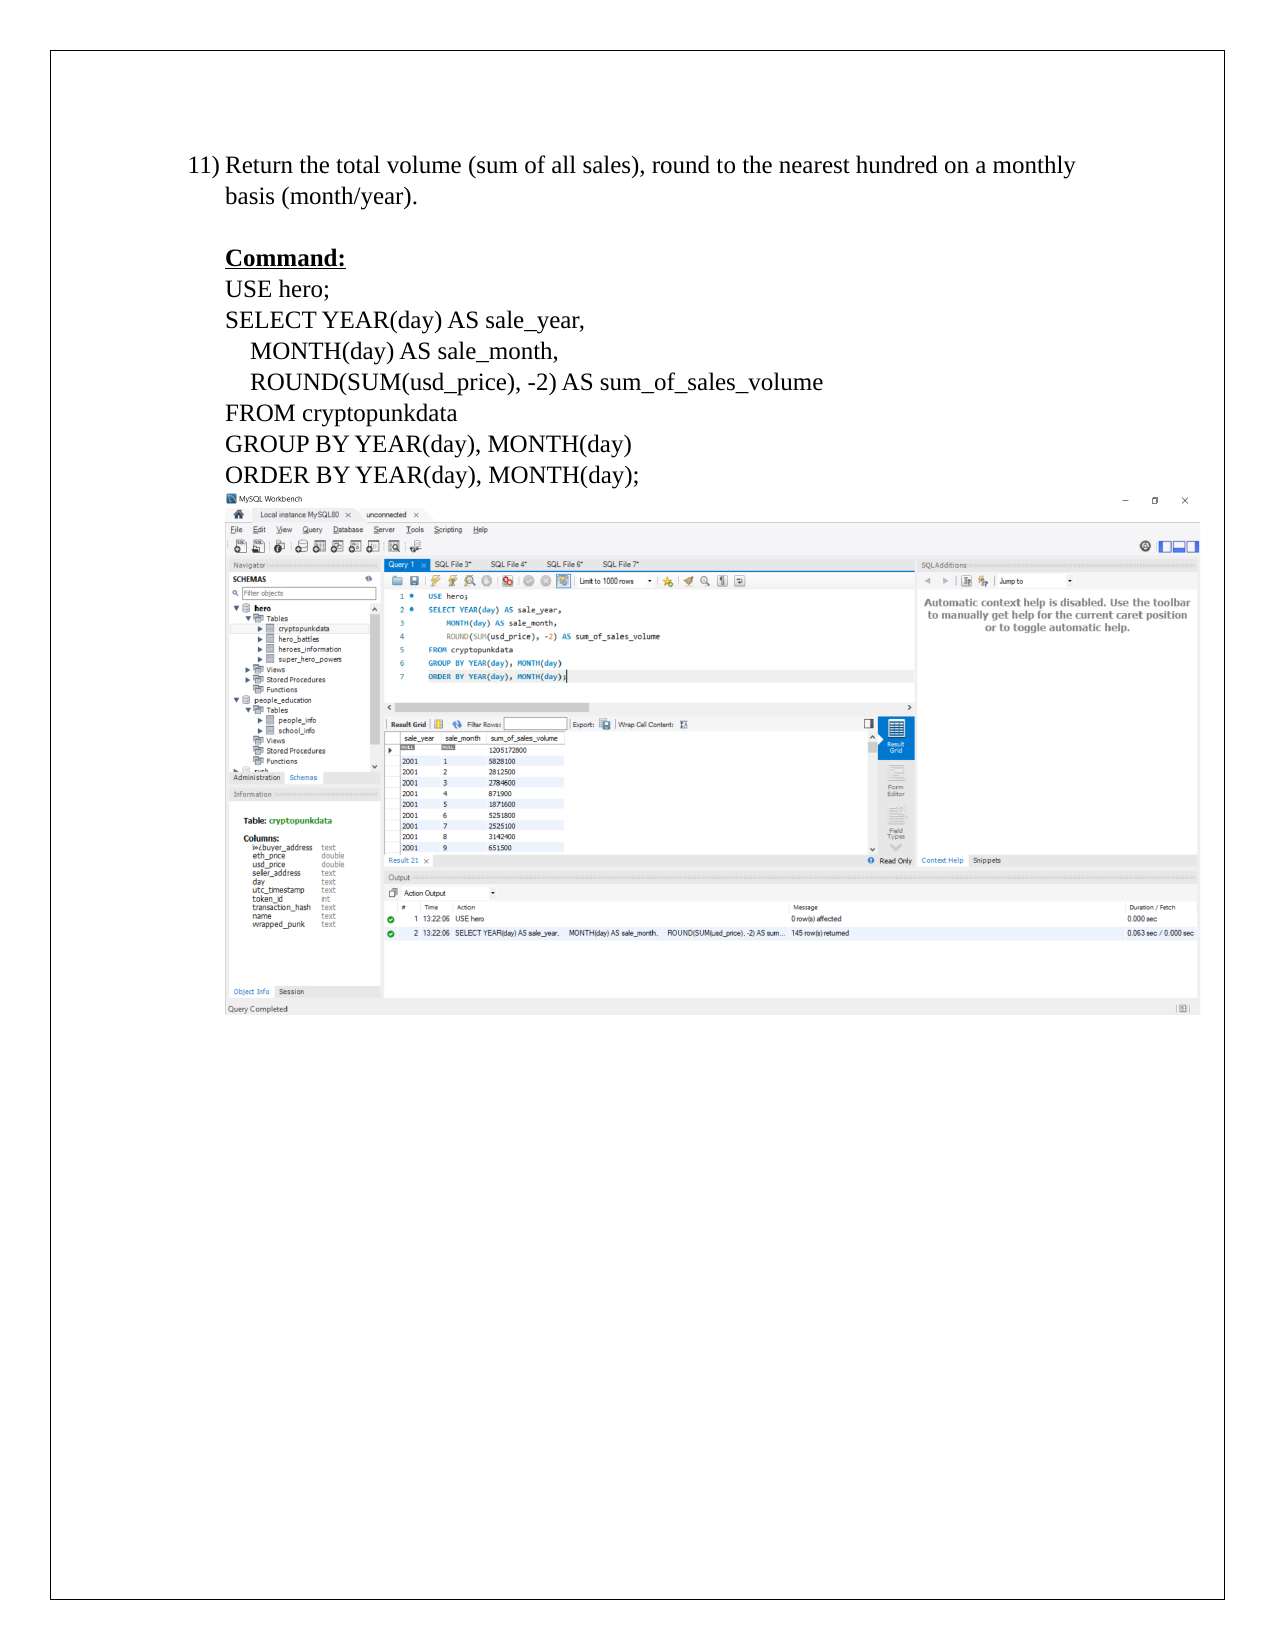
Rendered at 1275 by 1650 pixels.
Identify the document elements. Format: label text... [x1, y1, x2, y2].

list Command: [225, 243, 1125, 272]
picture [225, 491, 1200, 1015]
list GROUP BY YEAR(day), MONTH(day) [225, 429, 1125, 458]
list MONTH(day) AS sale_month, [225, 336, 1125, 365]
list FROM cryptopunkdata [225, 398, 1125, 427]
list USE hero; [225, 274, 1125, 303]
list ROUND(SUM(usd_price), -2) AS sum_of_sales_volume [225, 367, 1125, 396]
list ORDER BY YEAR(day), MONTH(day); [225, 460, 1125, 489]
list SELECT YEAR(day) AS sale_year, [225, 305, 1125, 334]
list Return the total volume (sum of all sales), round to the nearest hundred on a monthly basis (month/year). [187, 150, 1125, 210]
